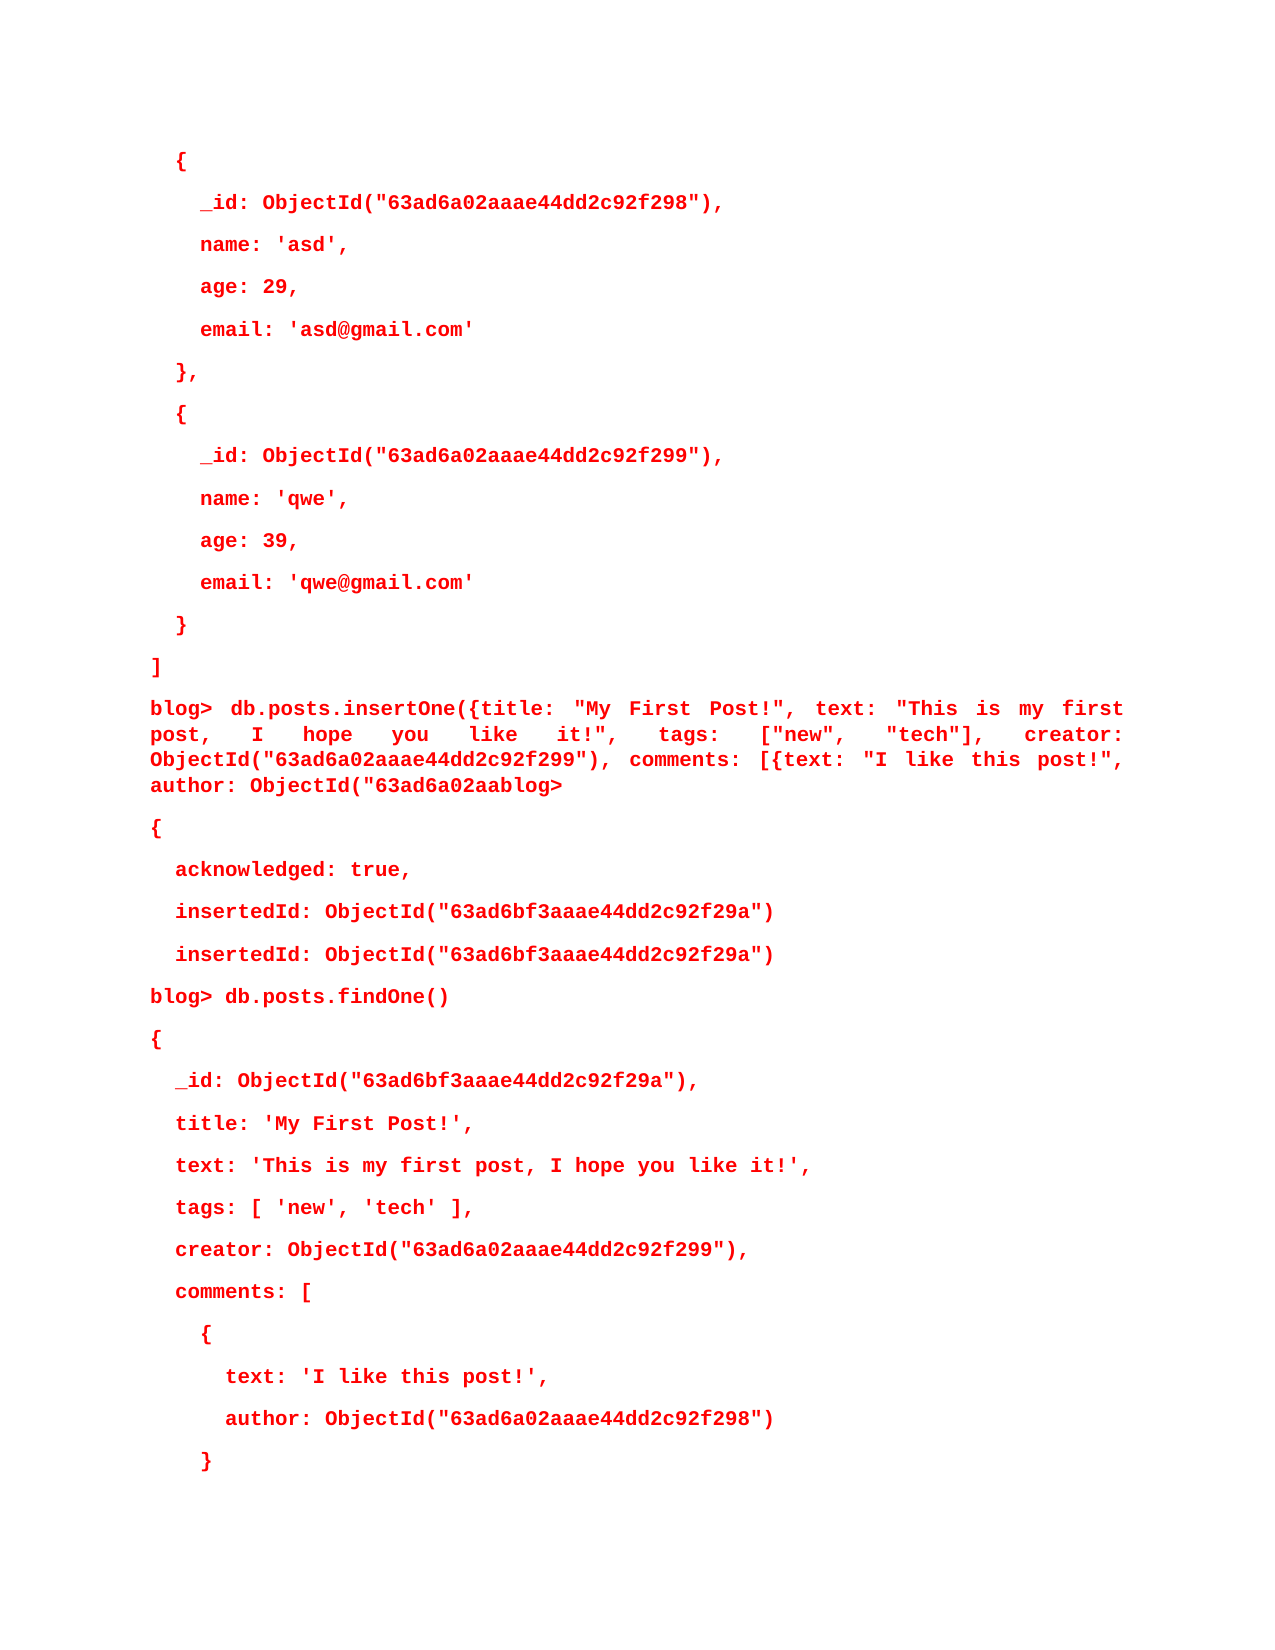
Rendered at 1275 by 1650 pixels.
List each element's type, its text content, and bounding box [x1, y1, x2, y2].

text _id: ObjectId("63ad6a02aaae44dd2c92f299"), [150, 445, 1125, 469]
text { [150, 1323, 1125, 1347]
text comments: [ [150, 1281, 1125, 1305]
text insertedId: ObjectId("63ad6bf3aaae44dd2c92f29a") [150, 944, 1125, 967]
text _id: ObjectId("63ad6bf3aaae44dd2c92f29a"), [150, 1070, 1125, 1094]
text insertedId: ObjectId("63ad6bf3aaae44dd2c92f29a") [150, 902, 1125, 925]
text name: 'qwe', [150, 487, 1125, 511]
text _id: ObjectId("63ad6a02aaae44dd2c92f298"), [150, 192, 1125, 216]
text ] [150, 656, 1125, 680]
text { [150, 817, 1125, 841]
text { [150, 150, 1125, 174]
text blog> db.posts.insertOne({title: "My First Post!", text: "This is my first post, I hope you like it!", tags: ["new", "tech"], creator: ObjectId("63ad6a02aaae44dd2c92f299"), comments: [{text: "I like this post!", author: ObjectId("63ad6a02aablog> [150, 698, 1125, 799]
text age: 29, [150, 277, 1125, 300]
text blog> db.posts.findOne() [150, 986, 1125, 1009]
text email: 'asd@gmail.com' [150, 319, 1125, 342]
text tags: [ 'new', 'tech' ], [150, 1197, 1125, 1221]
text { [150, 1028, 1125, 1052]
text text: 'This is my first post, I hope you like it!', [150, 1155, 1125, 1178]
text name: 'asd', [150, 234, 1125, 258]
text acknowledged: true, [150, 859, 1125, 883]
text title: 'My First Post!', [150, 1112, 1125, 1136]
text } [150, 614, 1125, 638]
text text: 'I like this post!', [150, 1366, 1125, 1389]
text creator: ObjectId("63ad6a02aaae44dd2c92f299"), [150, 1239, 1125, 1263]
text age: 39, [150, 530, 1125, 553]
text { [150, 403, 1125, 427]
text author: ObjectId("63ad6a02aaae44dd2c92f298") [150, 1408, 1125, 1431]
text } [150, 1450, 1125, 1474]
text }, [150, 361, 1125, 384]
text email: 'qwe@gmail.com' [150, 572, 1125, 596]
